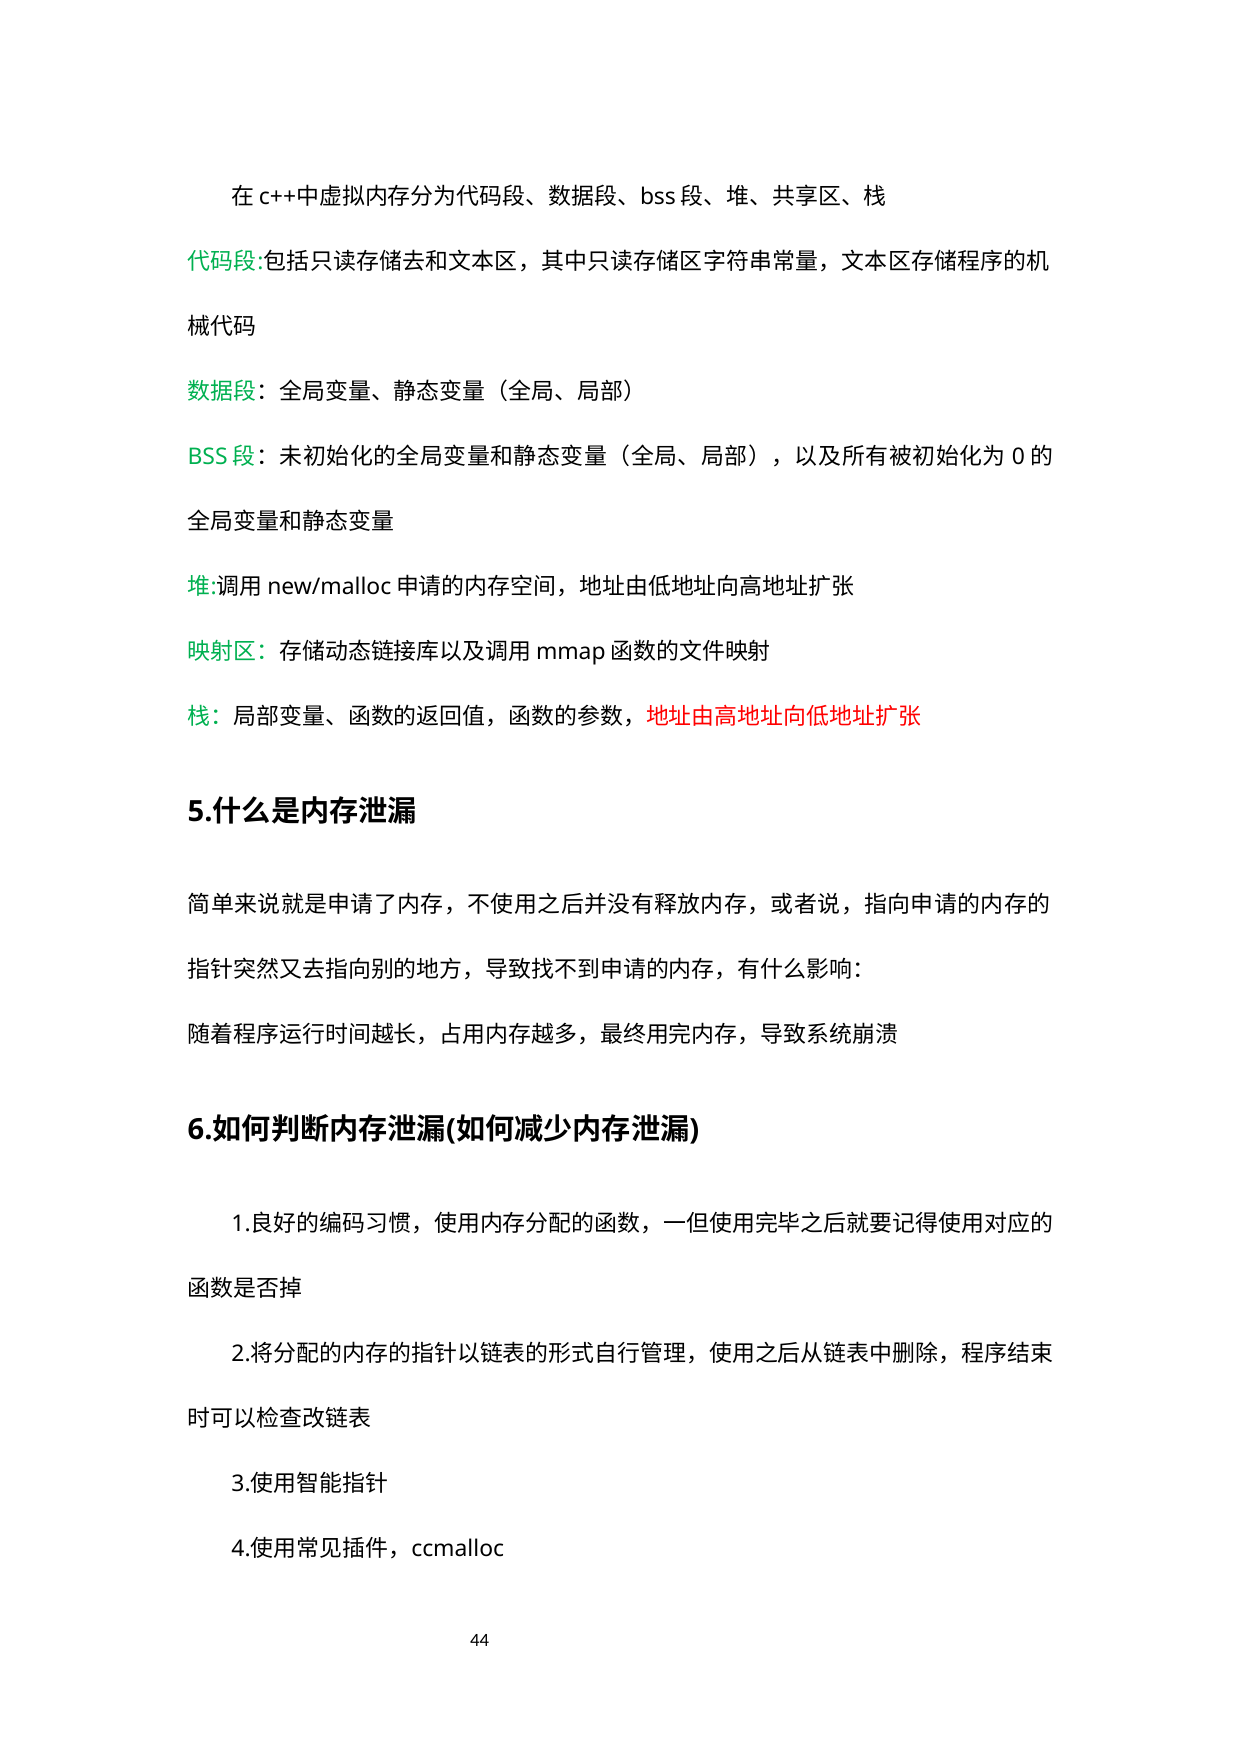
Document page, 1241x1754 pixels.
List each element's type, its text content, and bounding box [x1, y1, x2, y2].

text BSS段：未初始化的全局变量和静态变量（全局、局部），以及所有被初始化为0的全局变量和静态变量 [187, 422, 1053, 552]
text 映射区：存储动态链接库以及调用mmap函数的文件映射 [187, 617, 1053, 682]
subtitle 5.什么是内存泄漏 [187, 776, 1053, 841]
text 简单来说就是申请了内存，不使用之后并没有释放内存，或者说，指向申请的内存的指针突然又去指向别的地方，导致找不到申请的内存，有什么影响： [187, 870, 1053, 1000]
text 数据段：全局变量、静态变量（全局、局部） [187, 357, 1053, 422]
text 2.将分配的内存的指针以链表的形式自行管理，使用之后从链表中删除，程序结束时可以检查改链表 [187, 1319, 1053, 1449]
text 在c++中虚拟内存分为代码段、数据段、bss段、堆、共享区、栈 [187, 162, 1053, 227]
text 代码段:包括只读存储去和文本区，其中只读存储区字符串常量，文本区存储程序的机械代码 [187, 227, 1053, 357]
subtitle 6.如何判断内存泄漏(如何减少内存泄漏) [187, 1094, 1053, 1159]
text 3.使用智能指针 [187, 1449, 1053, 1514]
text 4.使用常见插件，ccmalloc [187, 1514, 1053, 1579]
text 堆:调用new/malloc申请的内存空间，地址由低地址向高地址扩张 [187, 552, 1053, 617]
text 栈：局部变量、函数的返回值，函数的参数，地址由高地址向低地址扩张 [187, 682, 1053, 747]
text 1.良好的编码习惯，使用内存分配的函数，一但使用完毕之后就要记得使用对应的函数是否掉 [187, 1189, 1053, 1319]
text 随着程序运行时间越长，占用内存越多，最终用完内存，导致系统崩溃 [187, 1000, 1053, 1065]
